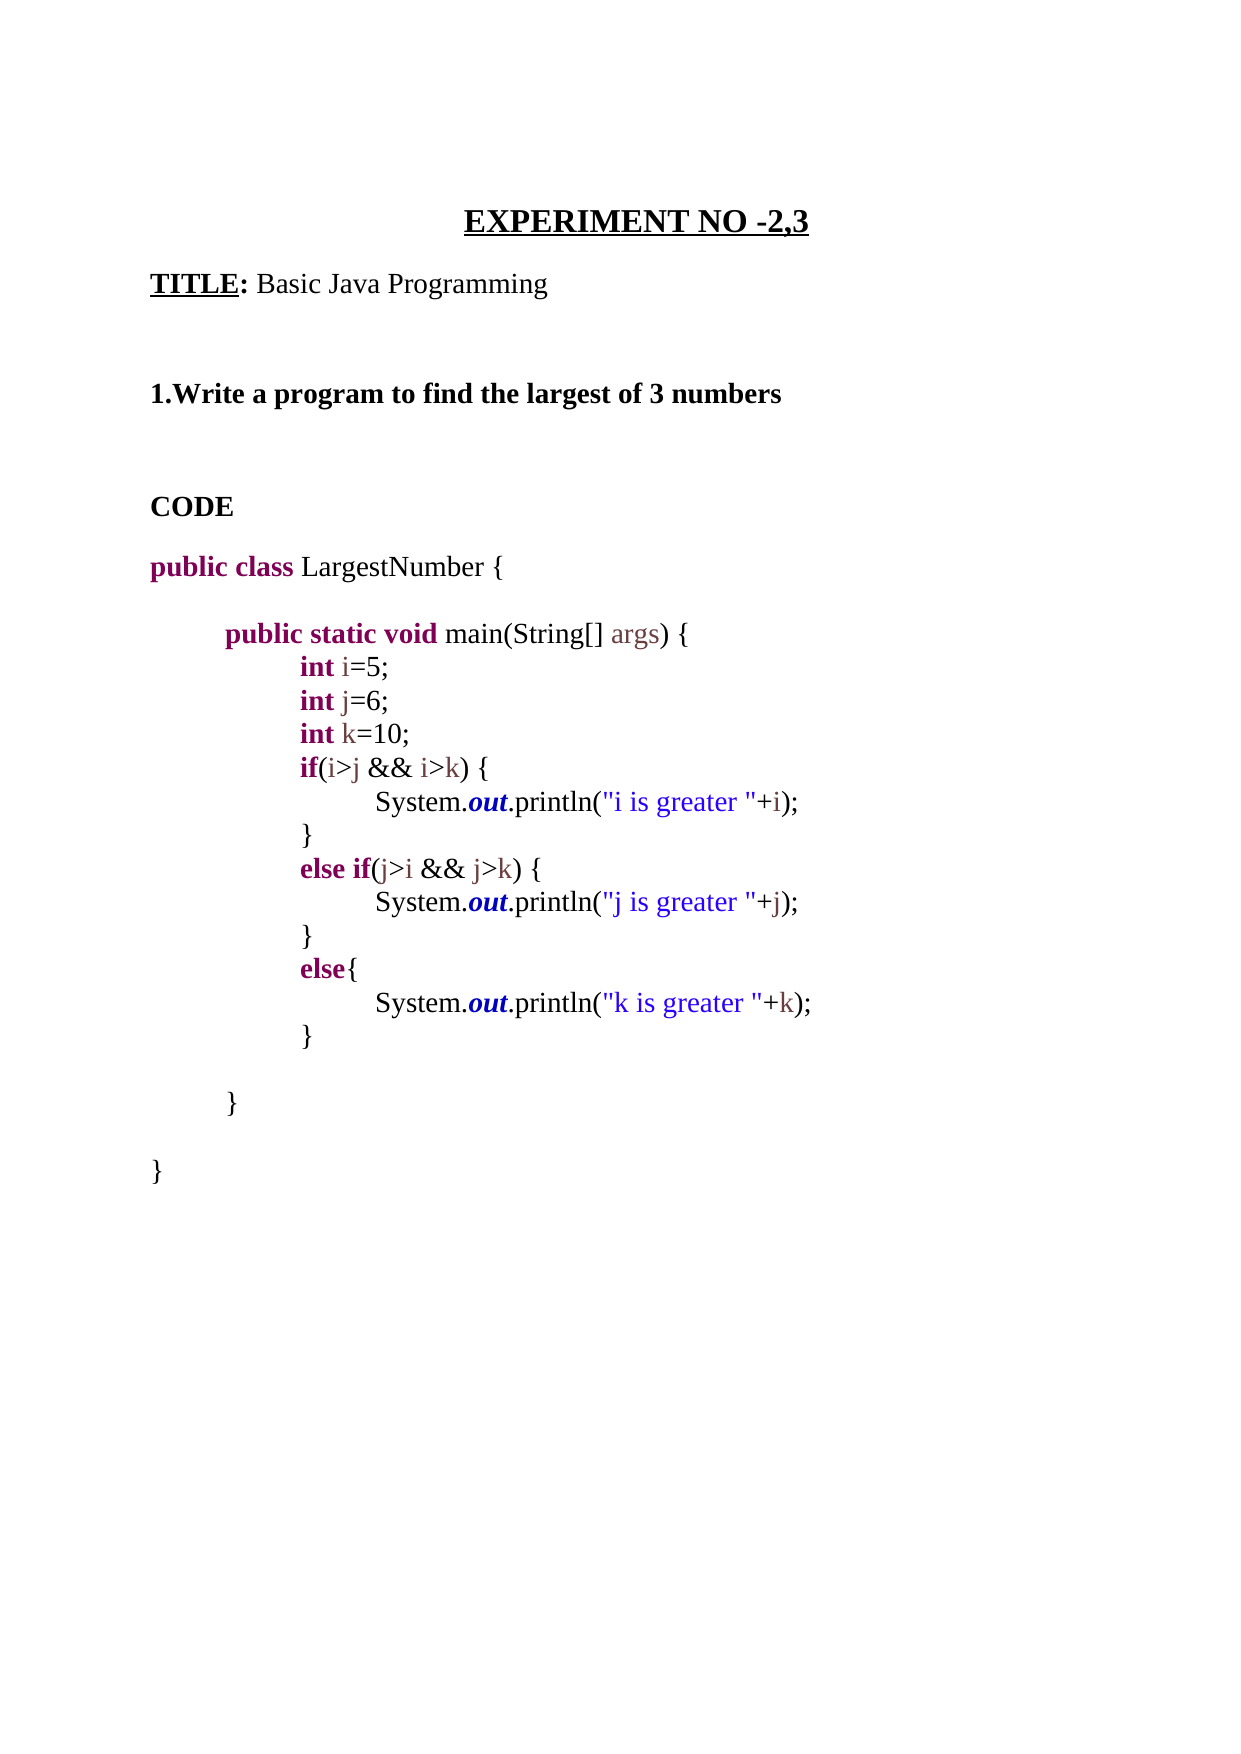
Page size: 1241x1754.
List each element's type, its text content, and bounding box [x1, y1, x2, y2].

text } [150, 1153, 1090, 1186]
text int j=6; [150, 683, 1090, 717]
text System.out.println("k is greater "+k); [150, 985, 1090, 1018]
text } [150, 1086, 1090, 1119]
text public class LargestNumber { [150, 549, 1090, 582]
text int i=5; [150, 649, 1090, 683]
text System.out.println("i is greater "+i); [150, 784, 1090, 817]
text public static void main(String[] args) { [150, 616, 1090, 649]
text TITLE: Basic Java Programming [150, 266, 1090, 299]
text } [150, 817, 1090, 851]
text else if(j>i && j>k) { [150, 851, 1090, 884]
text if(i>j && i>k) { [150, 750, 1090, 784]
text CODE [150, 489, 1090, 523]
text else{ [150, 951, 1090, 985]
text 1.Write a program to find the largest of 3 numbers [150, 376, 1090, 410]
text EXPERIMENT NO -2,3 [150, 201, 1090, 239]
text } [150, 1018, 1090, 1052]
text } [150, 918, 1090, 951]
text System.out.println("j is greater "+j); [150, 884, 1090, 918]
text int k=10; [150, 717, 1090, 750]
